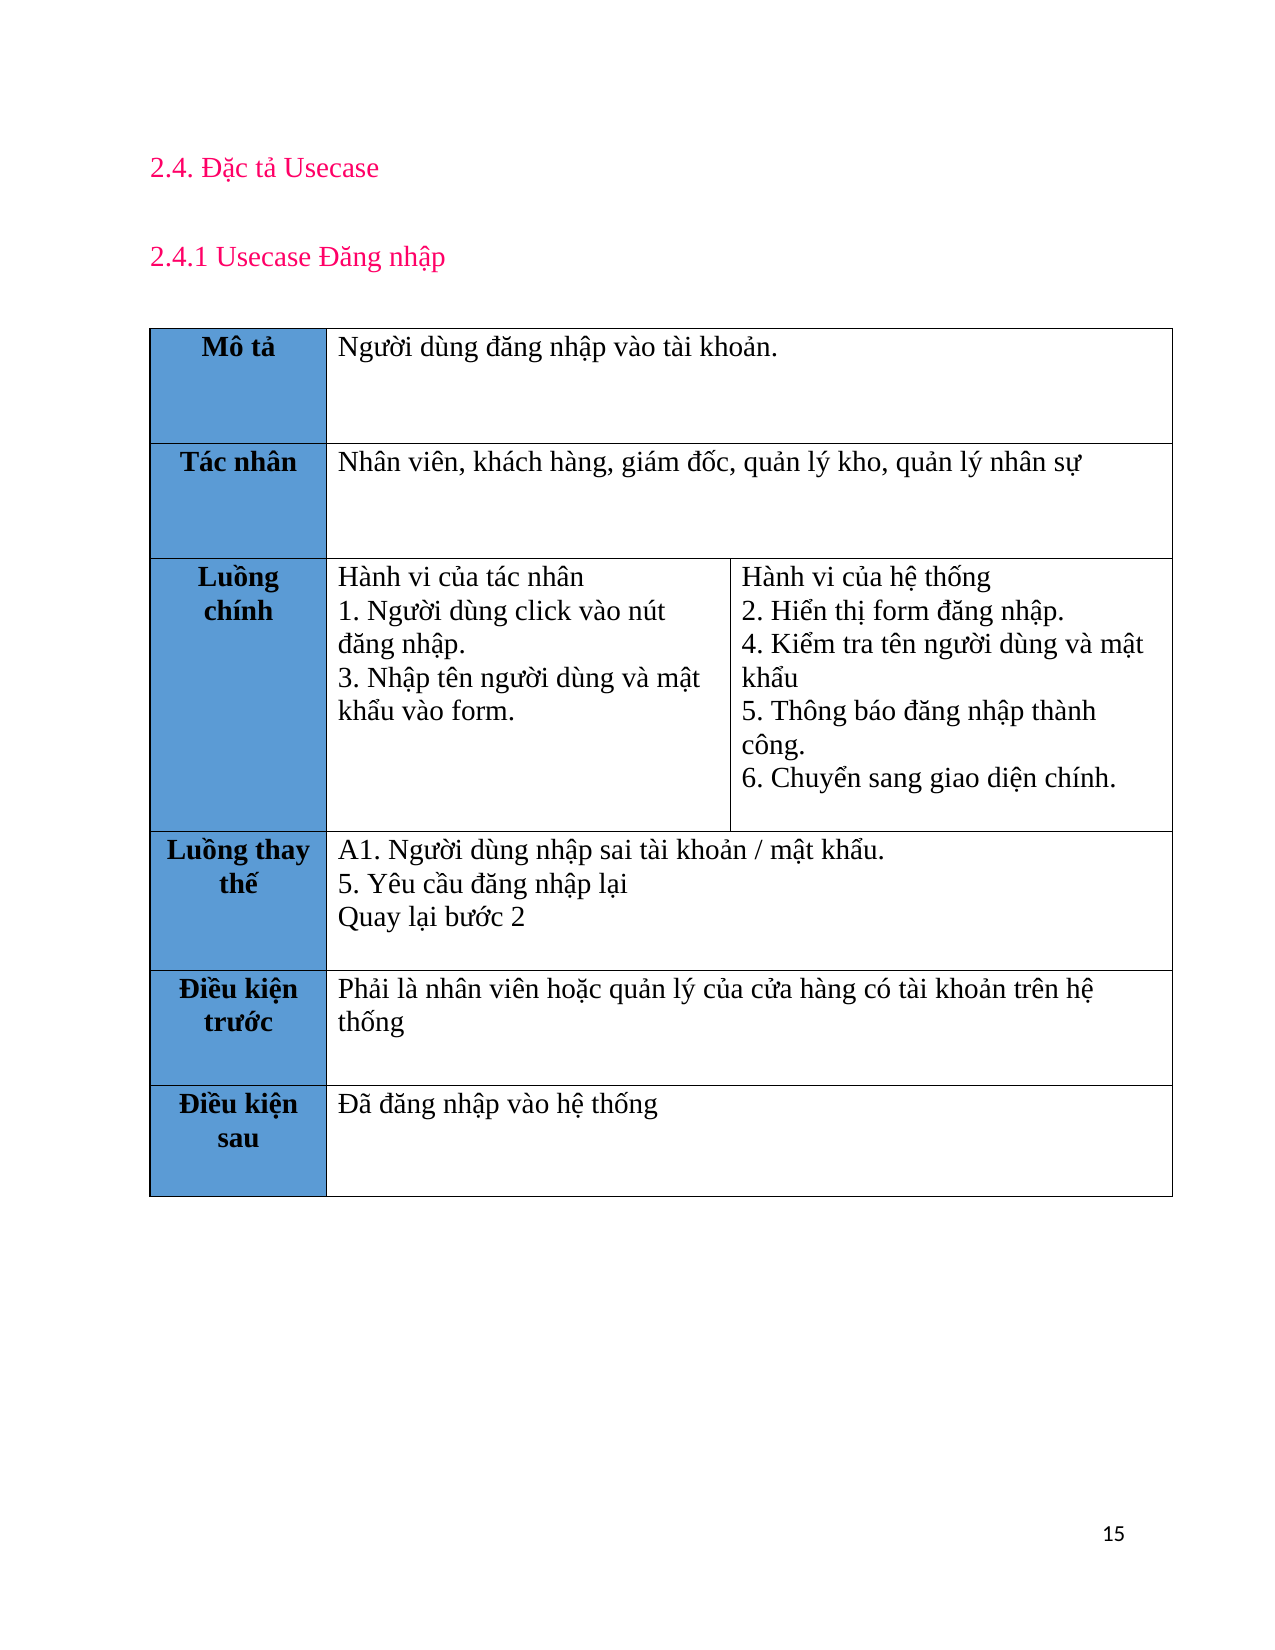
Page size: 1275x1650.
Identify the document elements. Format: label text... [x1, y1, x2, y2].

table_cell Hành vi của hệ thống 2. Hiển thị form đăng nhập. 4. Kiểm tra tên người dùng và mật khẩu 5. Thông báo đăng nhập thành công. 6. Chuyển sang giao diện chính. [731, 559, 1172, 831]
subtitle 2.4. Đặc tả Usecase [150, 150, 1125, 183]
table_cell Điều kiện sau [151, 1086, 326, 1196]
table_cell Luồng thay thế [151, 832, 326, 970]
table_cell Luồng chính [151, 559, 326, 831]
table_cell Phải là nhân viên hoặc quản lý của cửa hàng có tài khoản trên hệ thống [327, 971, 1172, 1085]
table_cell Hành vi của tác nhân 1. Người dùng click vào nút đăng nhập. 3. Nhập tên người dùng và mật khẩu vào form. [327, 559, 730, 831]
table_header Mô tả [151, 329, 326, 443]
table_cell Tác nhân [151, 444, 326, 558]
table_cell Đã đăng nhập vào hệ thống [327, 1086, 1172, 1196]
subtitle 2.4.1 Usecase Đăng nhập [150, 239, 1125, 272]
table_header Người dùng đăng nhập vào tài khoản. [327, 329, 1172, 443]
table_cell Điều kiện trước [151, 971, 326, 1085]
table_cell Nhân viên, khách hàng, giám đốc, quản lý kho, quản lý nhân sự [327, 444, 1172, 558]
table_cell A1. Người dùng nhập sai tài khoản / mật khẩu. 5. Yêu cầu đăng nhập lại Quay lại bước 2 [327, 832, 1172, 970]
